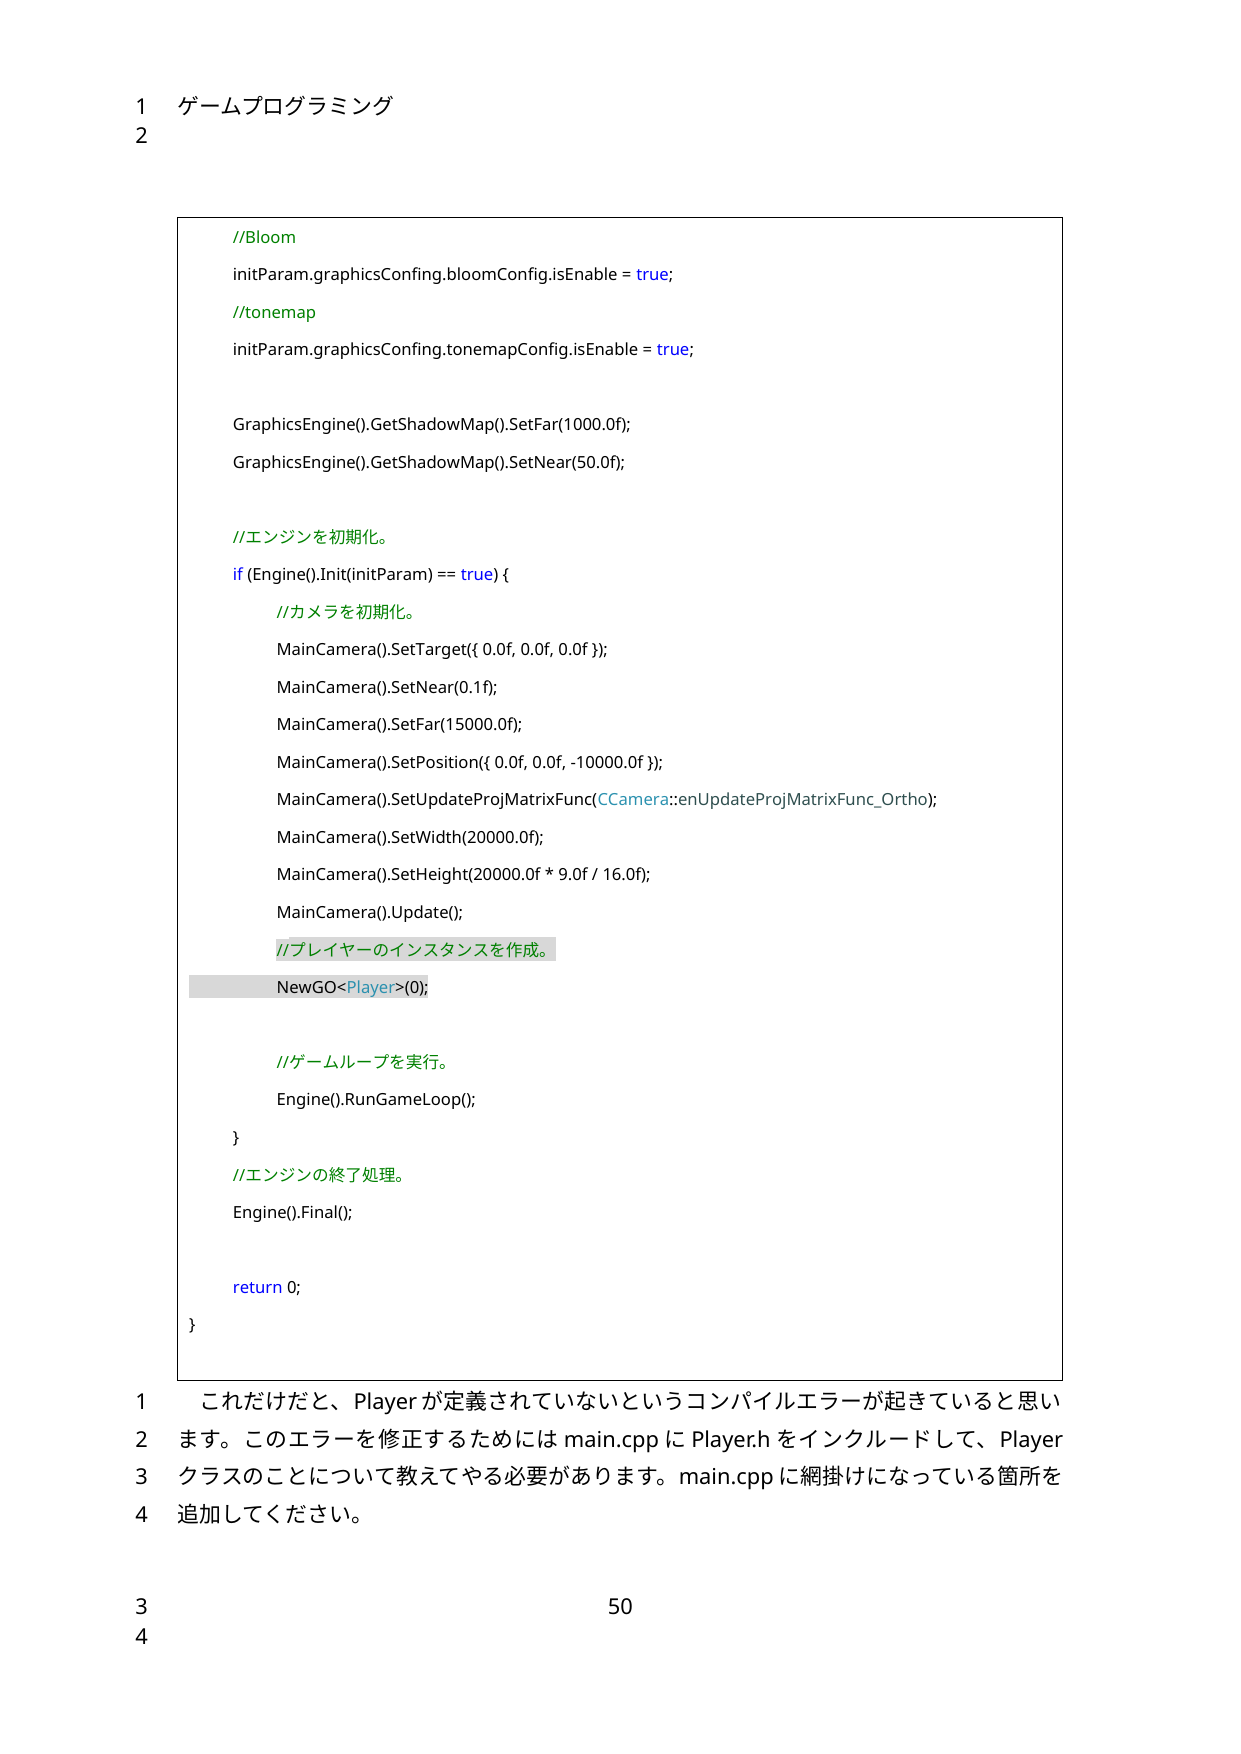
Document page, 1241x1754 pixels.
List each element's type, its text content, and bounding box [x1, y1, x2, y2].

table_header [178, 218, 1062, 1380]
text これだけだと、Playerが定義されていないというコンパイルエラーが起きていると思います。このエラーを修正するためにはmain.cppにPlayer.hをインクルードして、Playerクラスのことについて教えてやる必要があります。main.cppに網掛けになっている箇所を追加してください。 [177, 1381, 1063, 1531]
